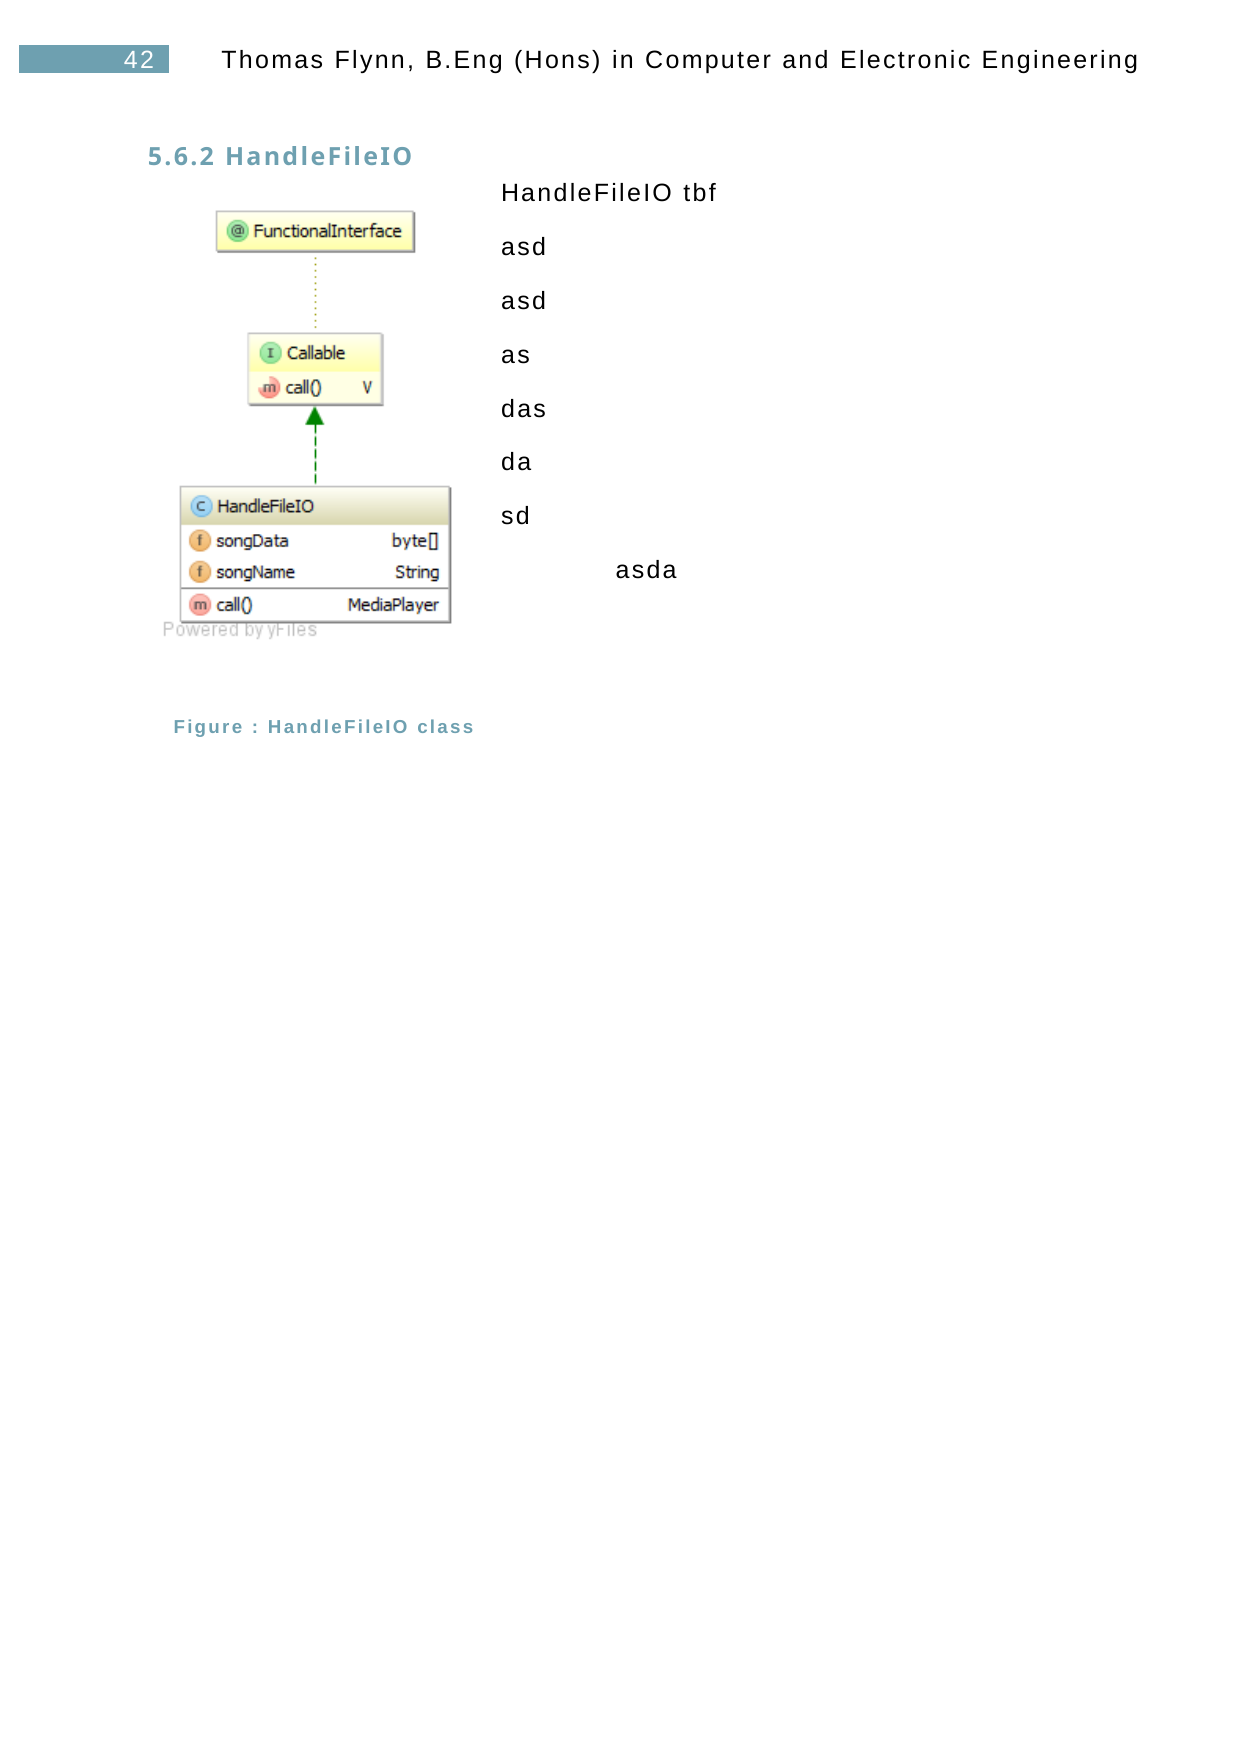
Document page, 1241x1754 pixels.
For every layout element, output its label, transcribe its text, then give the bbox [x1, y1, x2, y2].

text as [483, 340, 1122, 368]
text da [483, 447, 1122, 476]
text asd [483, 286, 1122, 314]
text HandleFileIO tbf [483, 178, 1122, 207]
text das [483, 393, 1122, 422]
text sd [483, 501, 1122, 530]
text asda [148, 555, 1122, 688]
picture [147, 178, 483, 655]
subtitle 5.6.2 HandleFileIO [148, 139, 1122, 173]
text asd [483, 232, 1122, 261]
